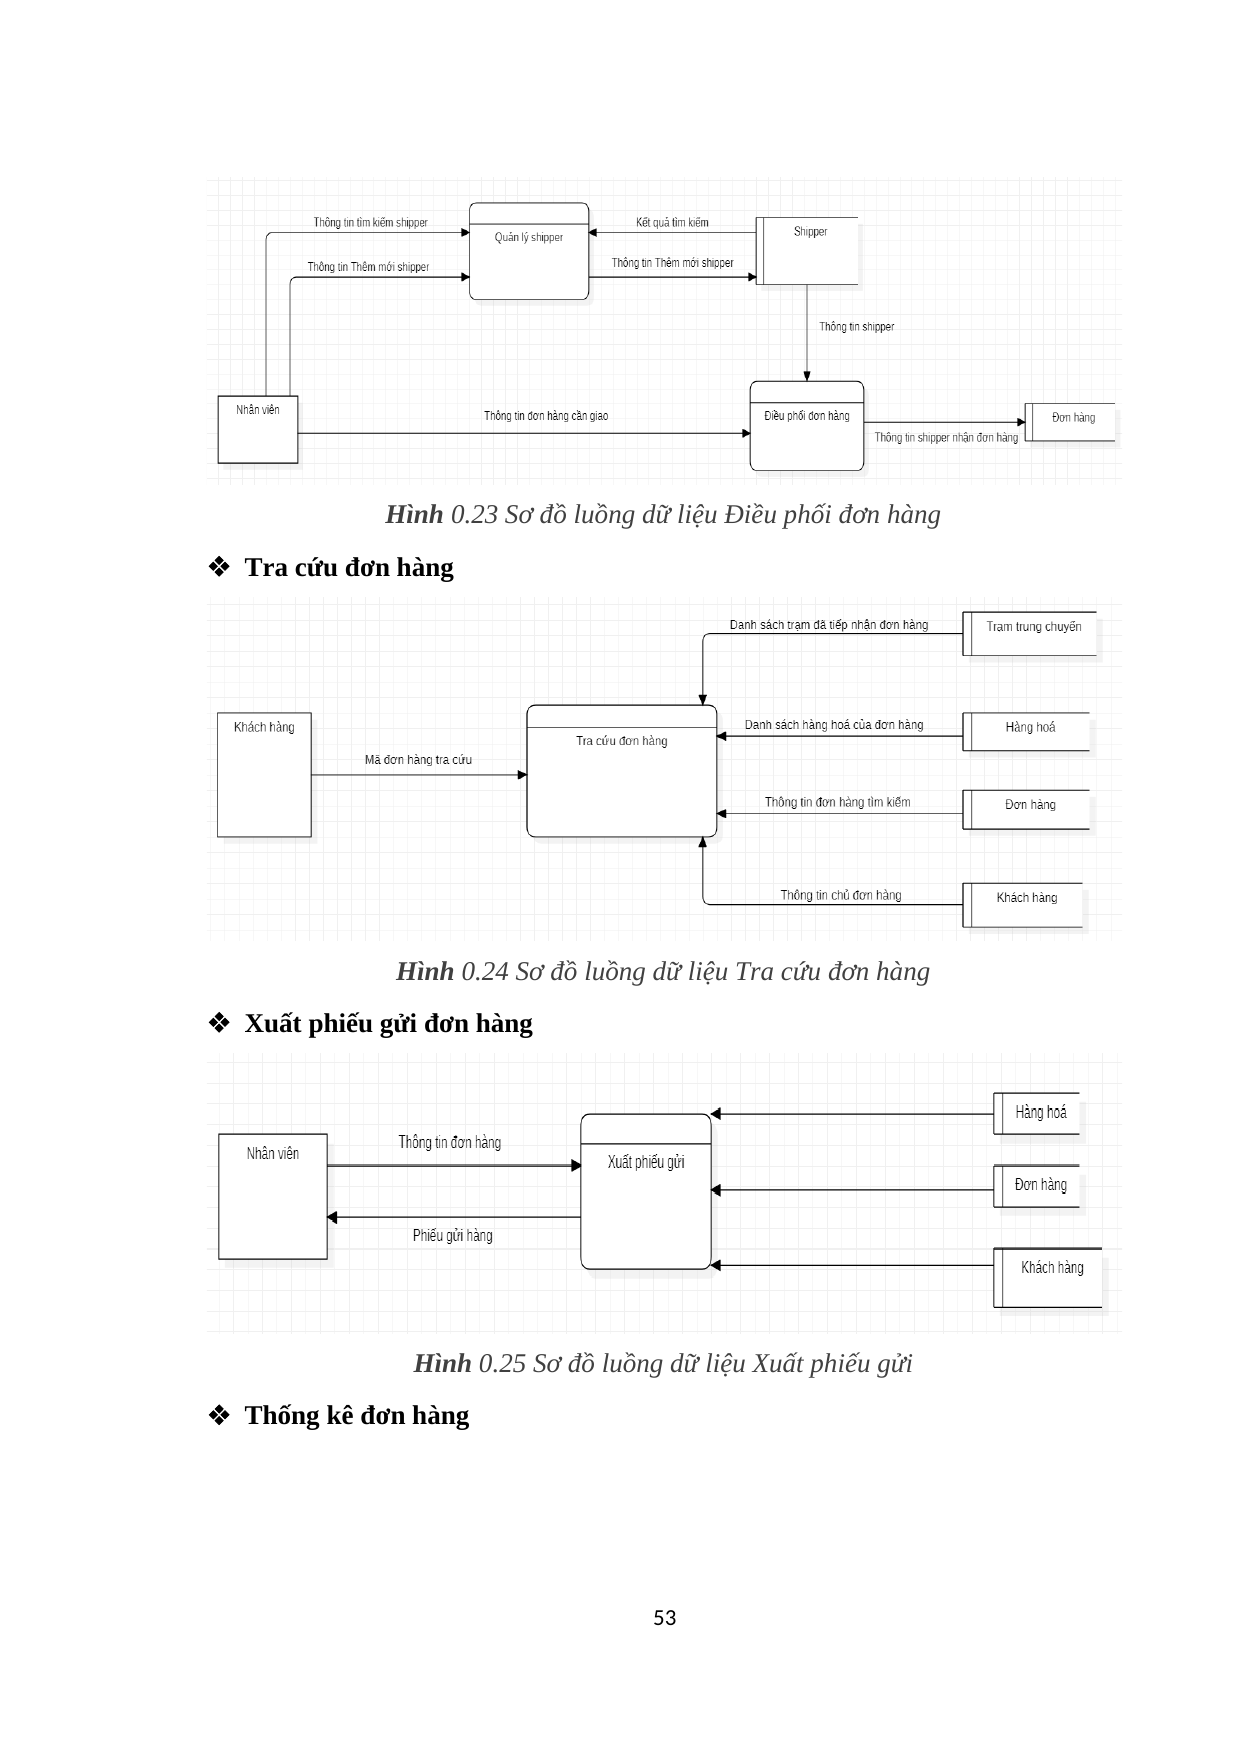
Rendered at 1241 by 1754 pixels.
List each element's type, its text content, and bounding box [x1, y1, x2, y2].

list Xuất phiếu gửi đơn hàng [207, 1007, 1122, 1038]
list Tra cứu đơn hàng [207, 551, 1122, 582]
picture [206, 177, 1123, 485]
picture [206, 597, 1123, 941]
picture [206, 1053, 1123, 1334]
list Thống kê đơn hàng [207, 1399, 1122, 1430]
